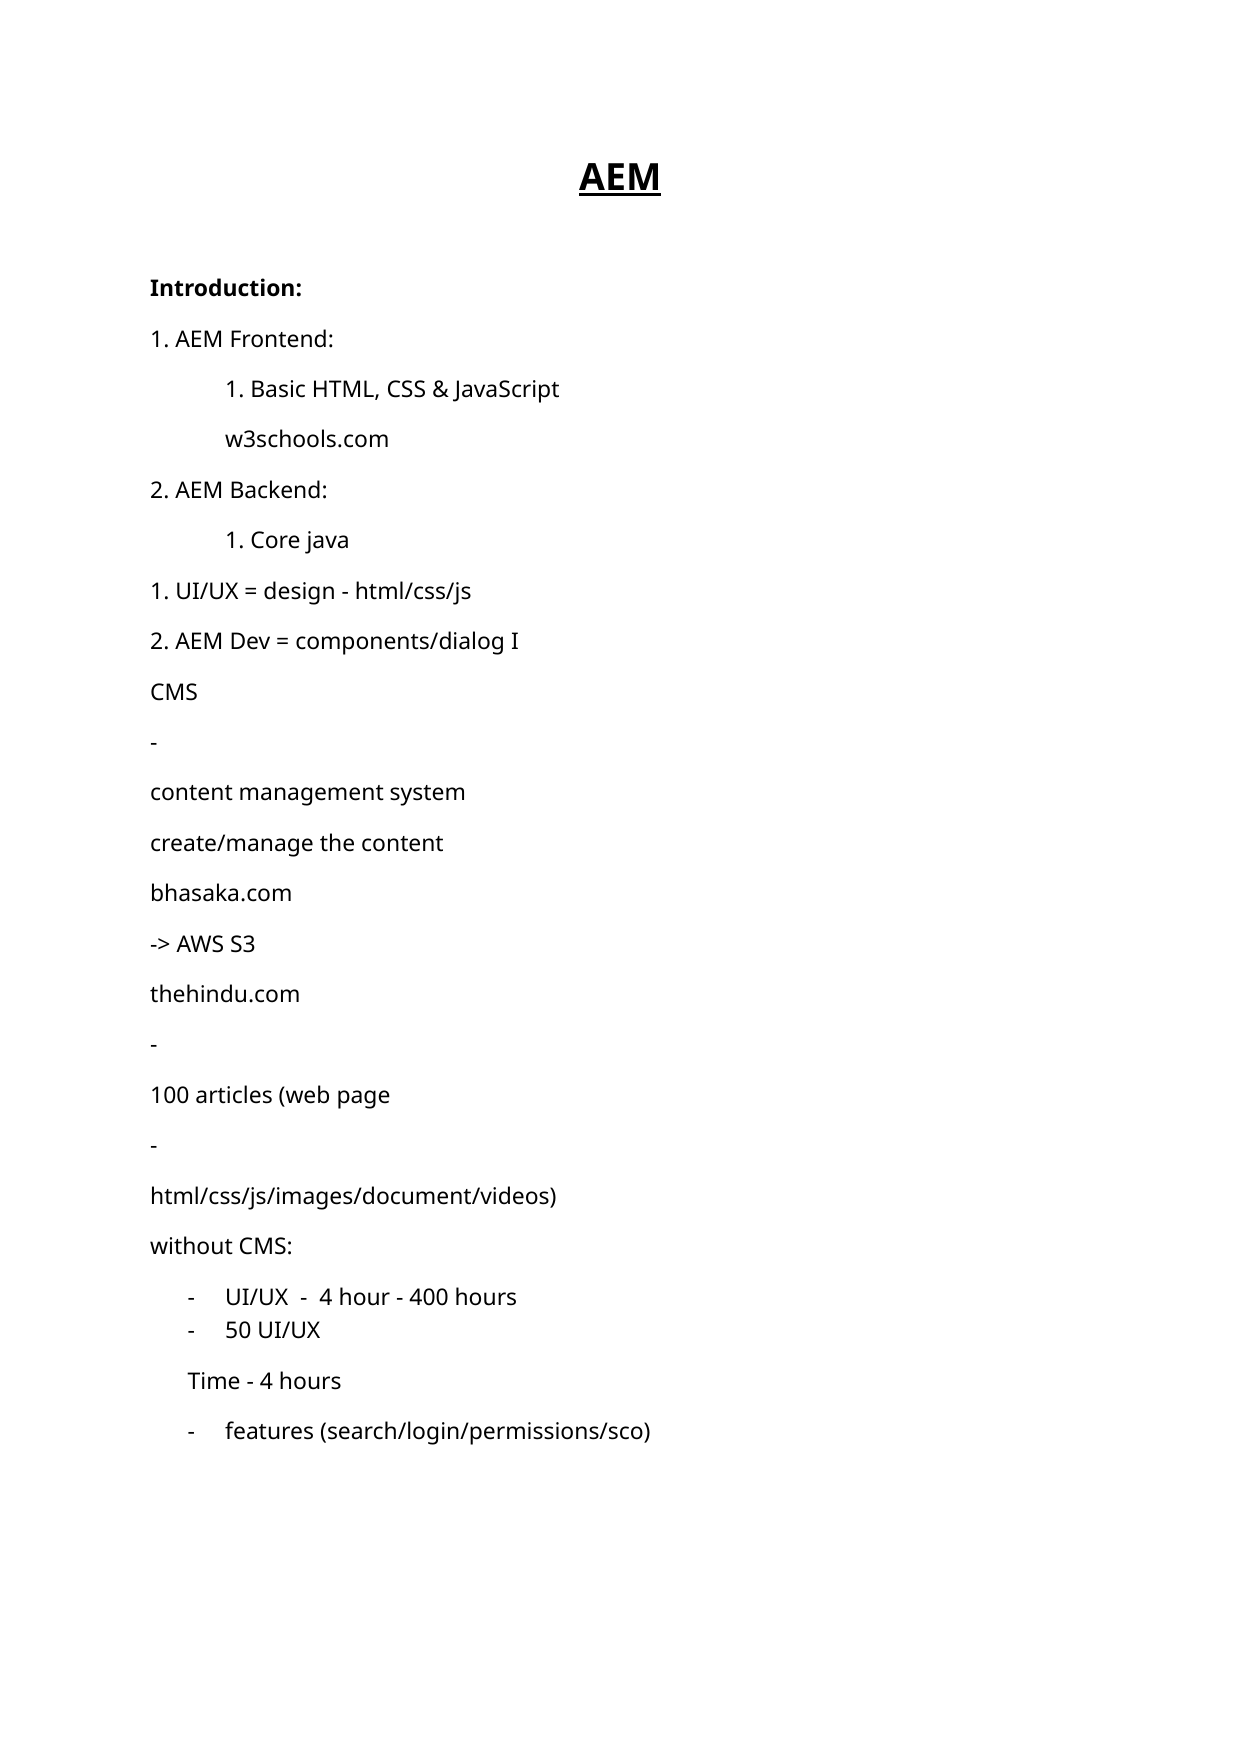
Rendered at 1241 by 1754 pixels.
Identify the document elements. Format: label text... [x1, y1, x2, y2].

list 50 UI/UX [187, 1314, 1090, 1346]
text without CMS: [150, 1230, 1090, 1261]
text 1. Core java [150, 524, 1090, 556]
text 1. AEM Frontend: [150, 323, 1090, 354]
text w3schools.com [150, 423, 1090, 455]
text bhasaka.com [150, 877, 1090, 908]
text - [150, 1129, 1090, 1161]
list UI/UX - 4 hour - 400 hours [187, 1281, 1090, 1312]
text thehindu.com [150, 978, 1090, 1009]
text 1. UI/UX = design - html/css/js [150, 575, 1090, 606]
text 2. AEM Backend: [150, 474, 1090, 505]
text 2. AEM Dev = components/dialog I [150, 625, 1090, 656]
text content management system [150, 776, 1090, 808]
text 1. Basic HTML, CSS & JavaScript [150, 373, 1090, 404]
text - [150, 1028, 1090, 1060]
text Time - 4 hours [150, 1365, 1090, 1396]
text AEM [150, 150, 1090, 201]
list features (search/login/permissions/sco) [187, 1415, 1090, 1446]
text create/manage the content [150, 827, 1090, 858]
text 100 articles (web page [150, 1079, 1090, 1110]
text html/css/js/images/document/videos) [150, 1180, 1090, 1211]
text -> AWS S3 [150, 928, 1090, 959]
text CMS [150, 676, 1090, 707]
text - [150, 726, 1090, 757]
text Introduction: [150, 272, 1090, 303]
